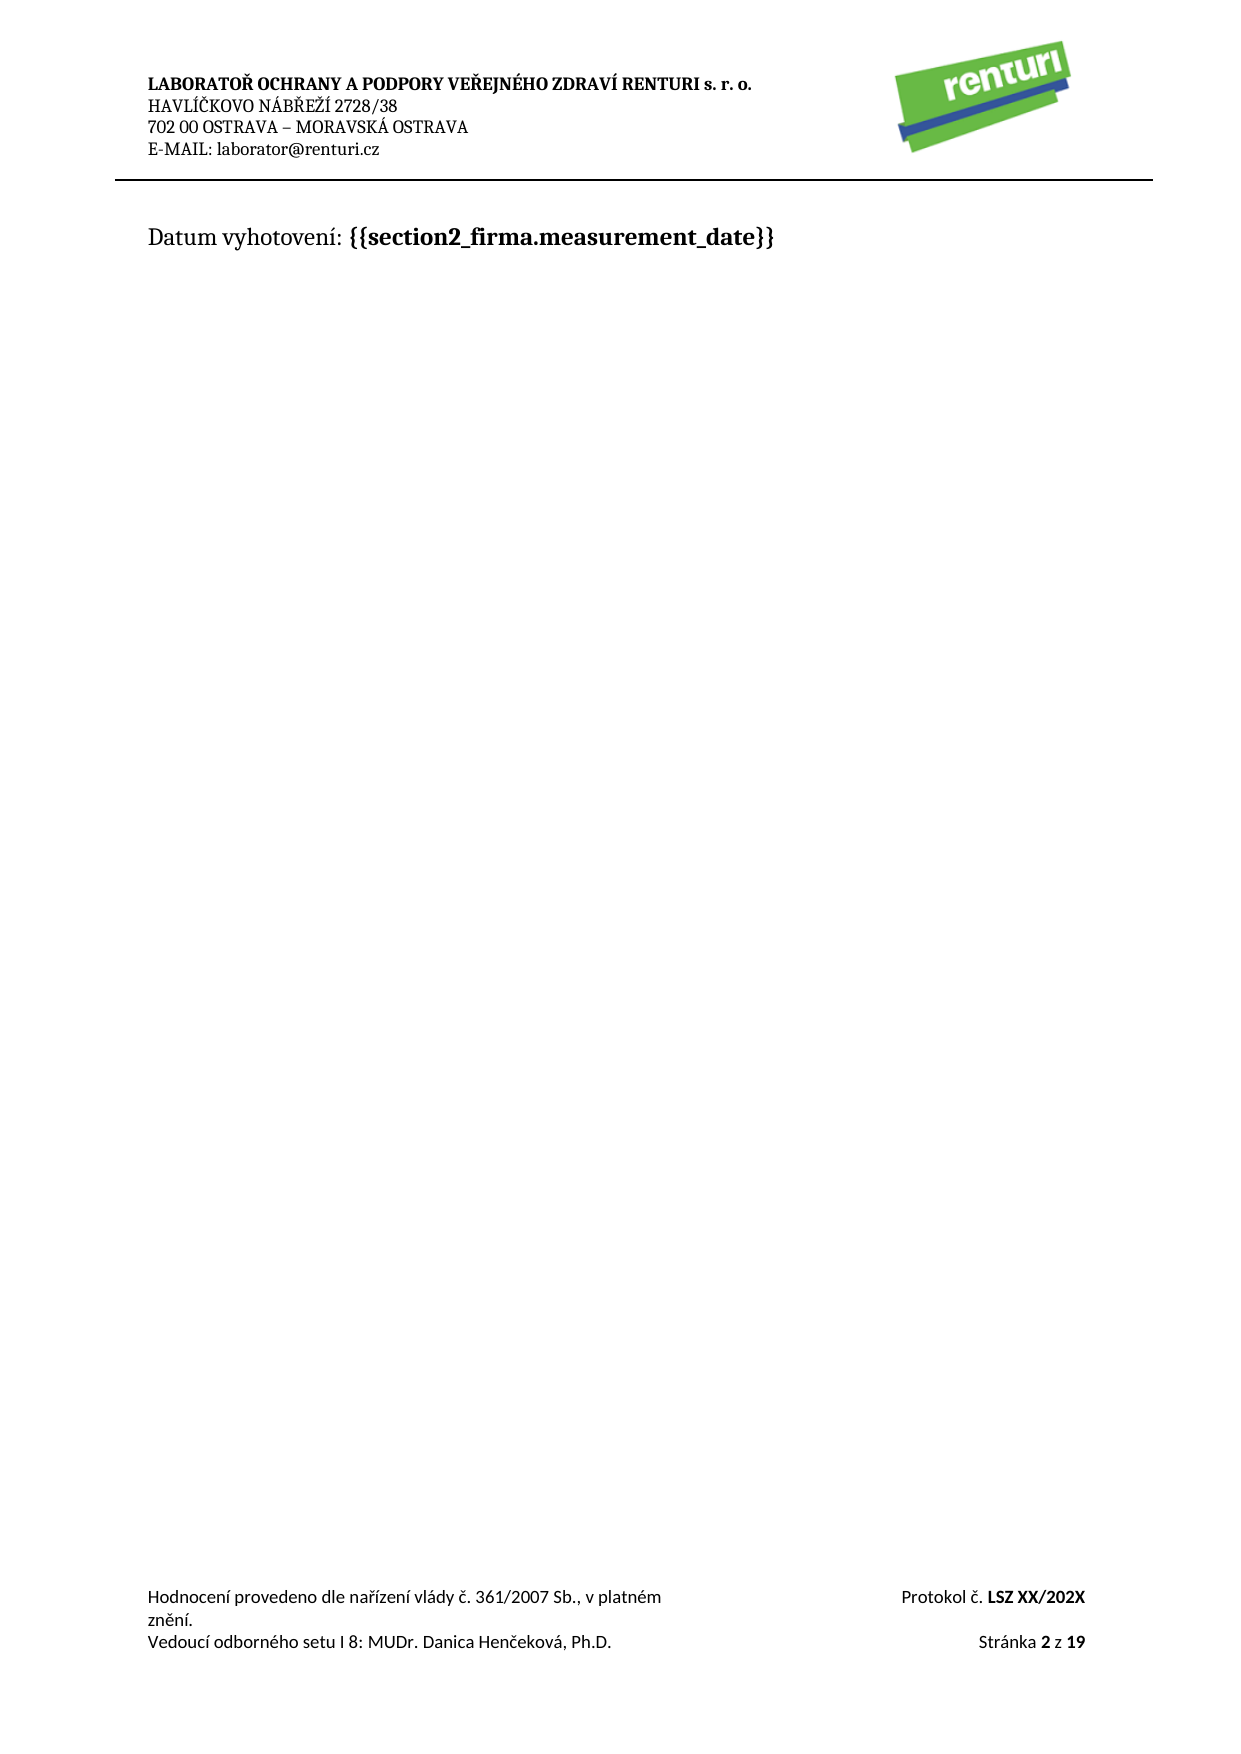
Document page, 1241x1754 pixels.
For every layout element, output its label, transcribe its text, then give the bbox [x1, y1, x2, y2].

picture [861, 31, 1119, 157]
text Datum vyhotovení: {{section2_firma.measurement_date}} [148, 223, 1107, 251]
